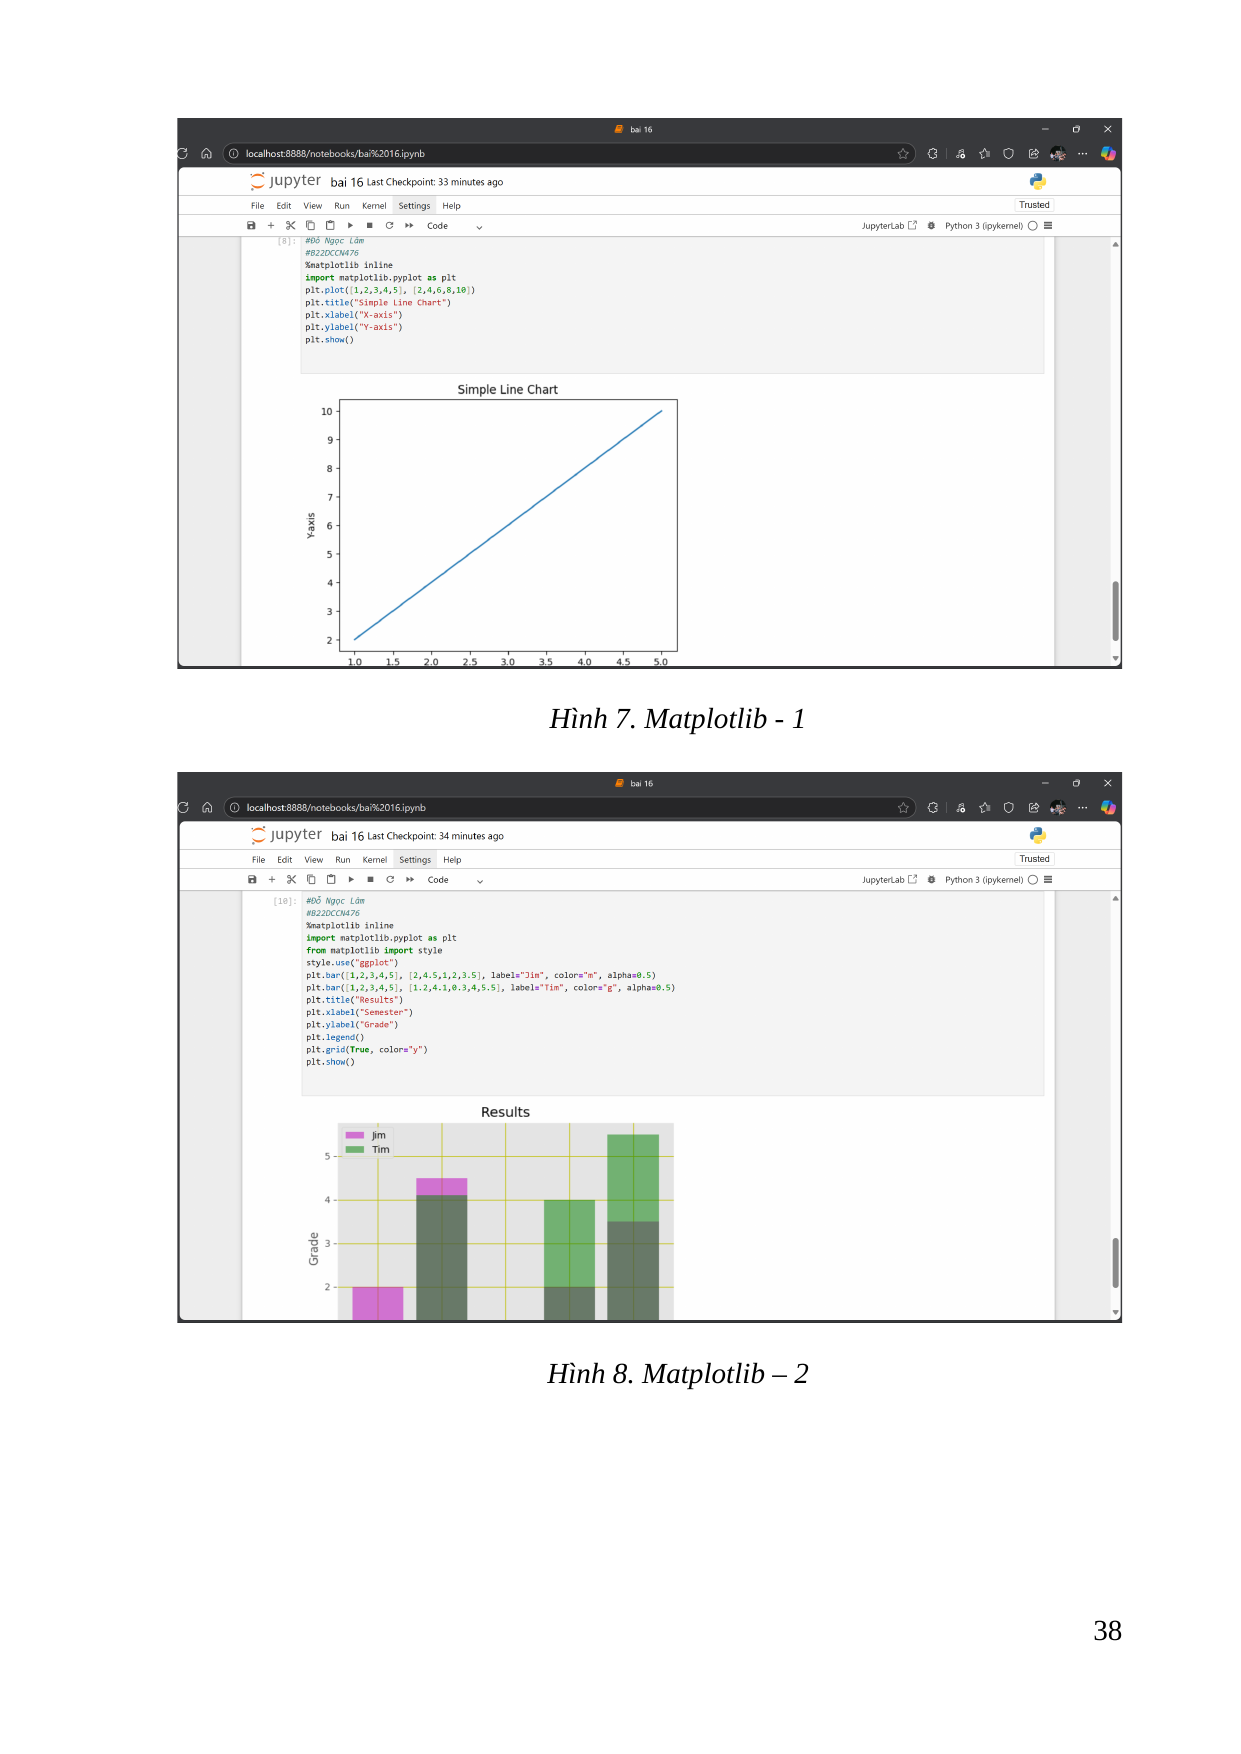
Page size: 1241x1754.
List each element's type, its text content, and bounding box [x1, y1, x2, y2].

text Hình 8. Matplotlib – 2 [177, 1356, 1122, 1389]
picture [177, 118, 1123, 669]
picture [177, 772, 1123, 1323]
text Hình 7. Matplotlib - 1 [177, 702, 1122, 735]
